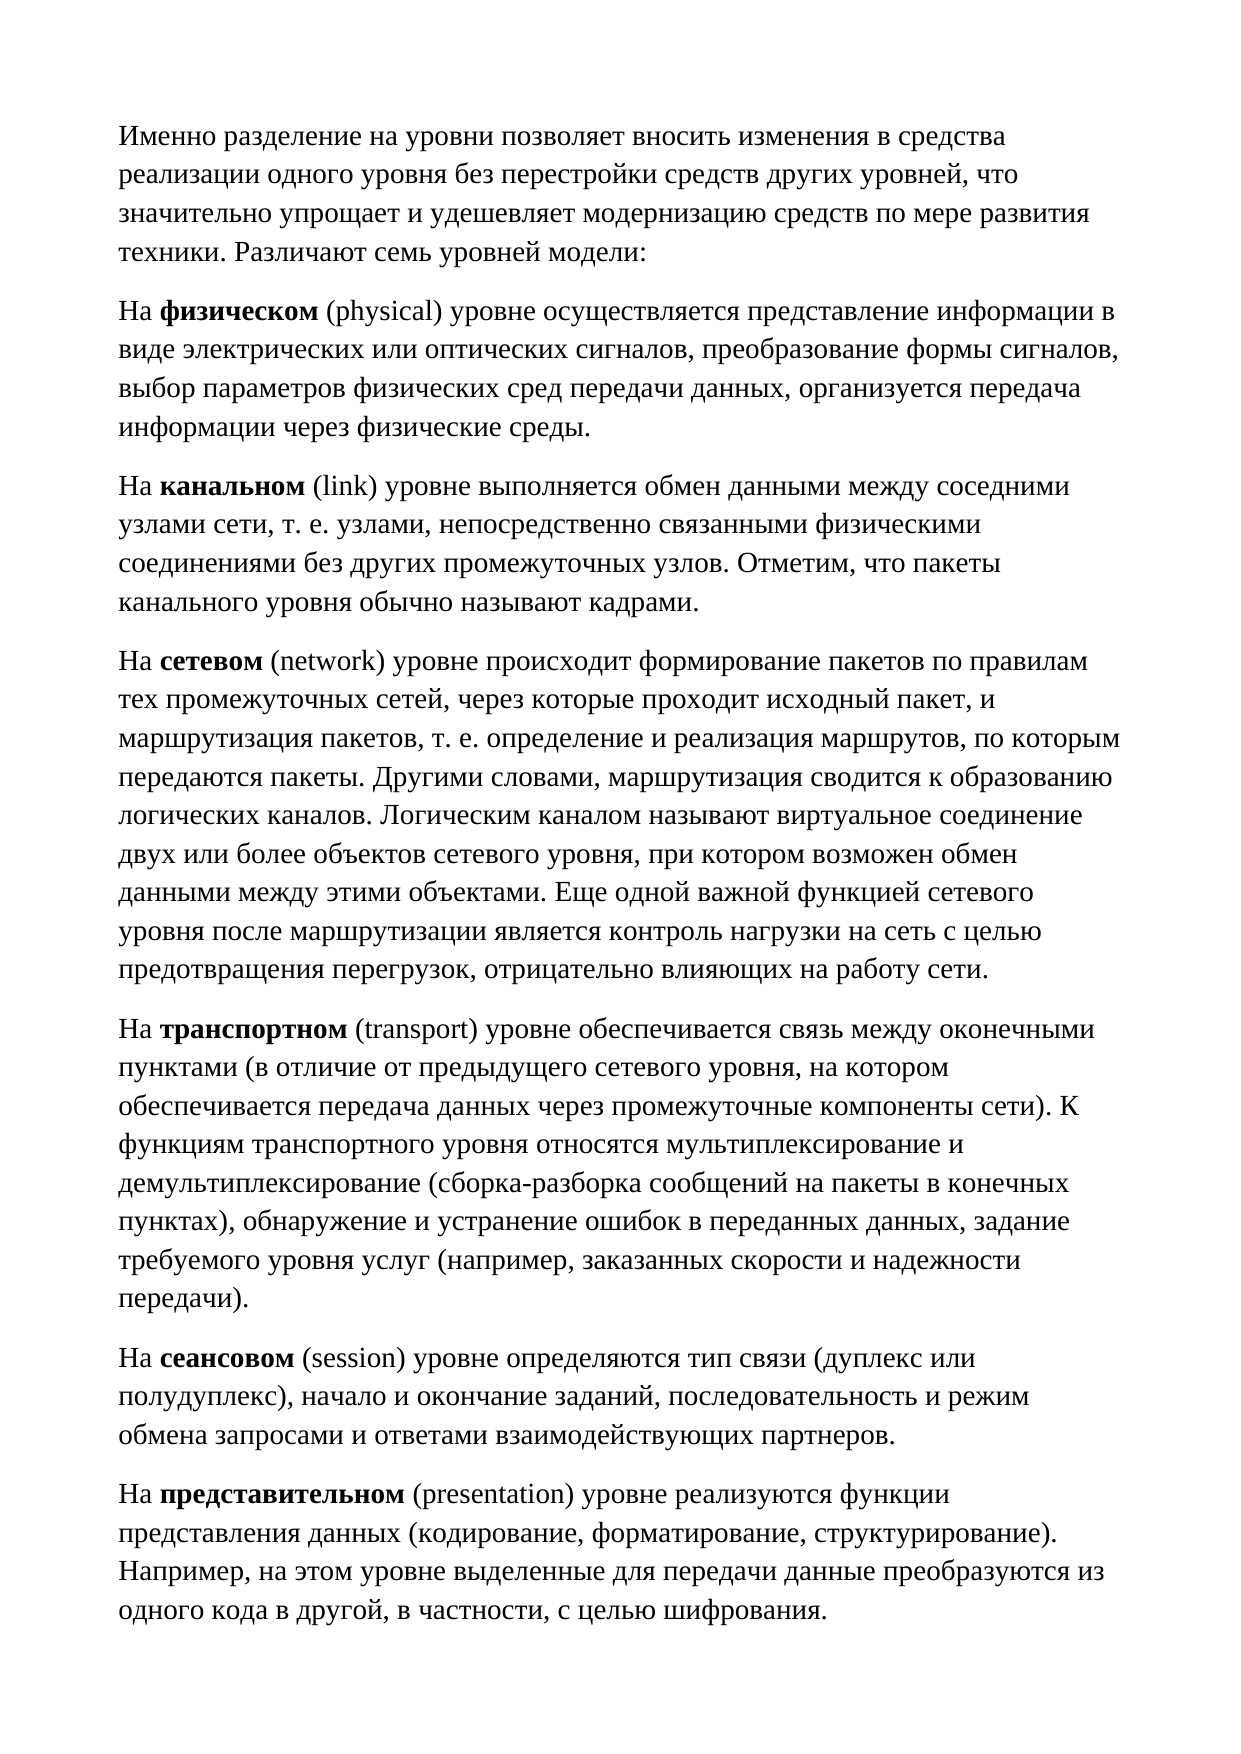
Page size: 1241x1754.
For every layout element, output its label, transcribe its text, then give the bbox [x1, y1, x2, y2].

text На представительном (presentation) уровне реализуются функции представления данных (кодирование, форматирование, структурирование). Например, на этом уровне выделенные для передачи данные преобразуются из одного кода в другой, в частности, с целью шифрования. [118, 1476, 1122, 1626]
text На канальном (link) уровне выполняется обмен данными между соседними узлами сети, т. е. узлами, непосредственно связанными физическими соединениями без других промежуточных узлов. Отметим, что пакеты канального уровня обычно называют кадрами. [118, 468, 1122, 617]
text На транспортном (transport) уровне обеспечивается связь между оконечными пунктами (в отличие от предыдущего сетевого уровня, на котором обеспечивается передача данных через промежуточные компоненты сети). К функциям транспортного уровня относятся мультиплексирование и демультиплексирование (сборка-разборка сообщений на пакеты в конечных пунктах), обнаружение и устранение ошибок в переданных данных, задание требуемого уровня услуг (например, заказанных скорости и надежности передачи). [118, 1011, 1122, 1314]
text На физическом (physical) уровне осуществляется представление информации в виде электрических или оптических сигналов, преобразование формы сигналов, выбор параметров физических сред передачи данных, организуется передача информации через физические среды. [118, 293, 1122, 442]
text На сетевом (network) уровне происходит формирование пакетов по правилам тех промежуточных сетей, через которые проходит исходный пакет, и маршрутизация пакетов, т. е. определение и реализация маршрутов, по которым передаются пакеты. Другими словами, маршрутизация сводится к образованию логических каналов. Логическим каналом называют виртуальное соединение двух или более объектов сетевого уровня, при котором возможен обмен данными между этими объектами. Еще одной важной функцией сетевого уровня после маршрутизации является контроль нагрузки на сеть с целью предотвращения перегрузок, отрицательно влияющих на работу сети. [118, 643, 1122, 985]
text Именно разделение на уровни позволяет вносить изменения в средства реализации одного уровня без перестройки средств других уровней, что значительно упрощает и удешевляет модернизацию средств по мере развития техники. Различают семь уровней модели: [118, 118, 1122, 267]
text На сеансовом (session) уровне определяются тип связи (дуплекс или полудуплекс), начало и окончание заданий, последовательность и режим обмена запросами и ответами взаимодействующих партнеров. [118, 1340, 1122, 1451]
